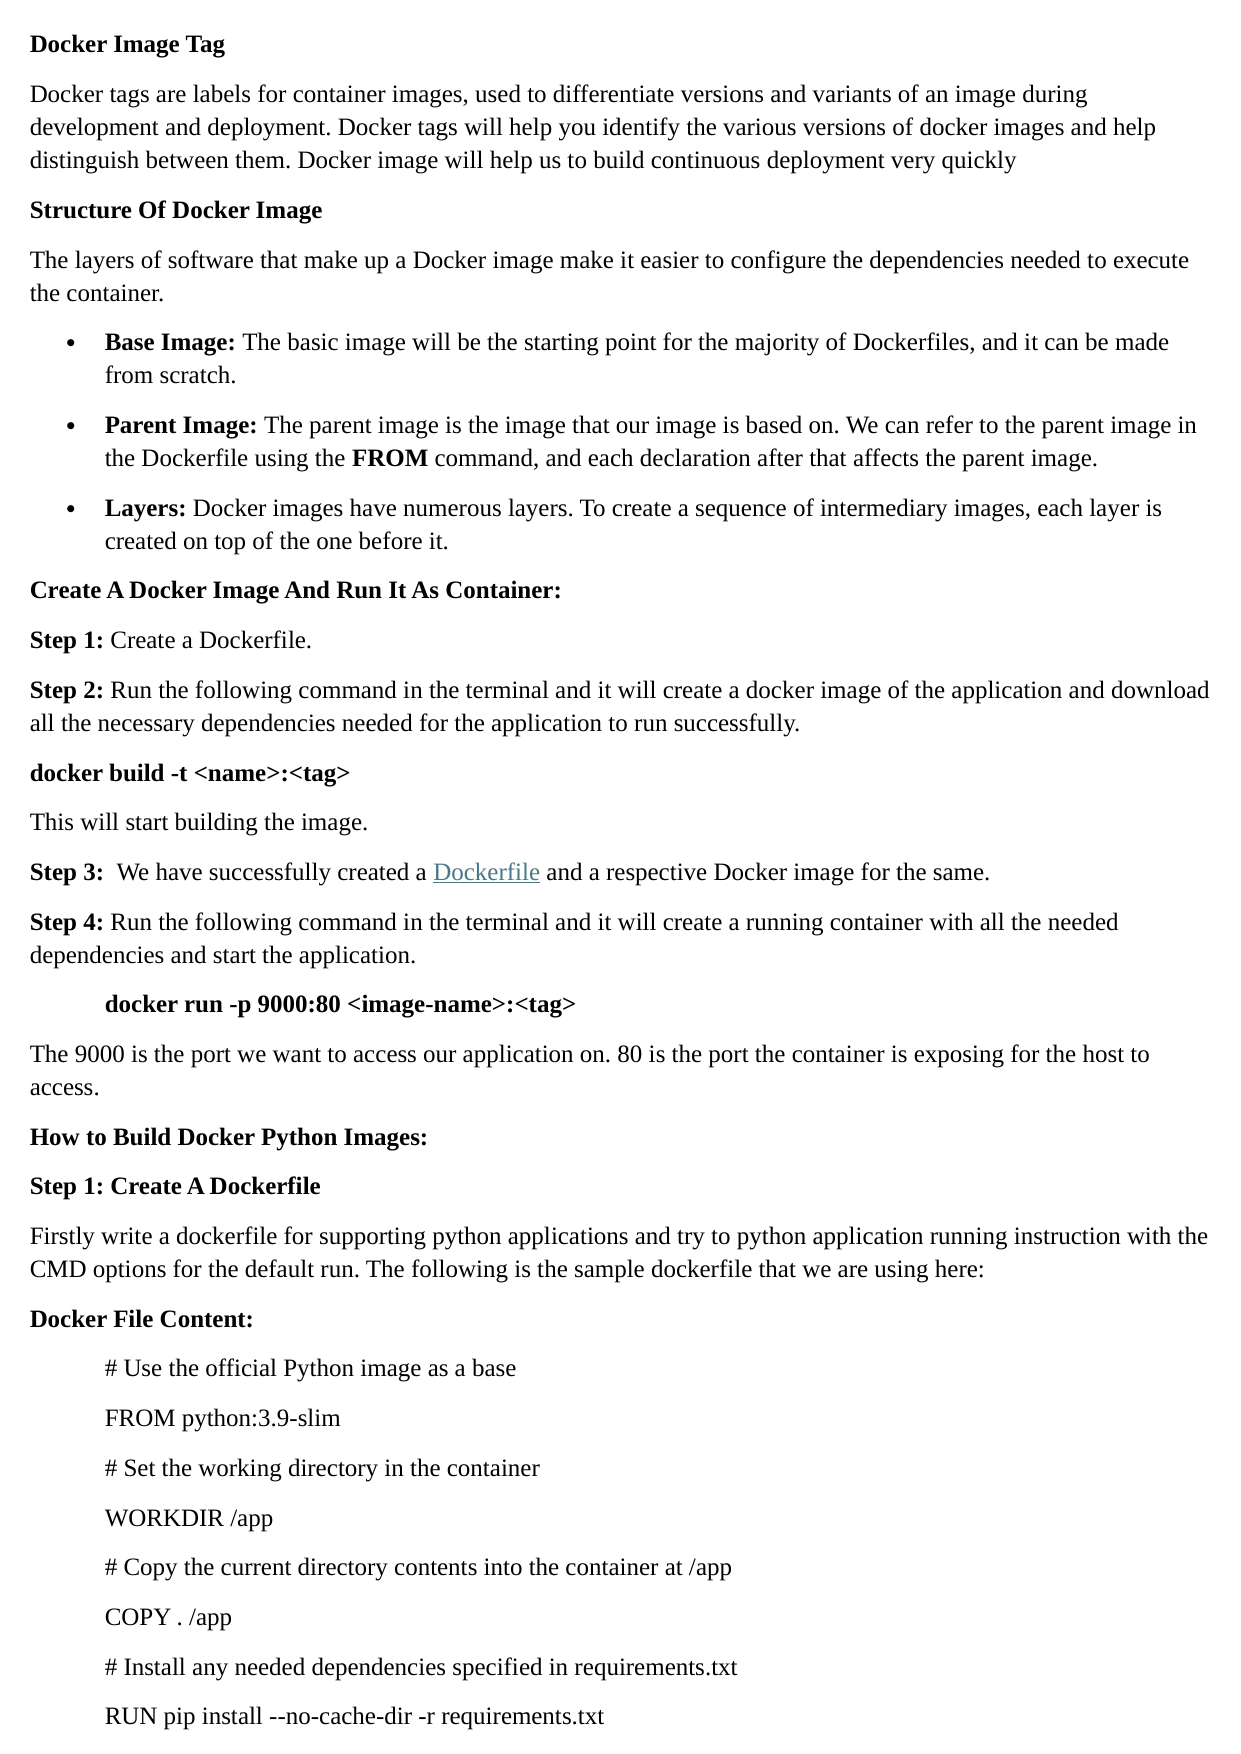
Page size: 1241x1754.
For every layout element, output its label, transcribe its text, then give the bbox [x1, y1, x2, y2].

text The 9000 is the port we want to access our application on. 80 is the port the container is exposing for the host to access. [29, 1039, 1211, 1101]
text Docker tags are labels for container images, used to differentiate versions and variants of an image during development and deployment. Docker tags will help you identify the various versions of docker images and help distinguish between them. Docker image will help us to build continuous deployment very quickly [29, 79, 1211, 174]
text FROM python:3.9-slim [104, 1403, 1211, 1432]
text WORKDIR /app [104, 1503, 1211, 1531]
text Create A Docker Image And Run It As Container: [29, 576, 1211, 604]
list Base Image: The basic image will be the starting point for the majority of Dockerfiles, and it can be made from scratch. [67, 327, 1211, 389]
text How to Build Docker Python Images: [29, 1122, 1211, 1151]
text Step 4: Run the following command in the terminal and it will create a running container with all the needed dependencies and start the application. [29, 907, 1211, 968]
text Step 2: Run the following command in the terminal and it will create a docker image of the application and download all the necessary dependencies needed for the application to run successfully. [29, 675, 1211, 737]
list Parent Image: The parent image is the image that our image is based on. We can refer to the parent image in the Dockerfile using the FROM command, and each declaration after that affects the parent image. [67, 410, 1211, 472]
text COPY . /app [104, 1602, 1211, 1631]
text This will start building the image. [29, 807, 1211, 836]
text # Use the official Python image as a base [104, 1353, 1211, 1382]
text The layers of software that make up a Docker image make it easier to configure the dependencies needed to execute the container. [29, 245, 1211, 306]
text Step 3: We have successfully created a Dockerfile and a respective Docker image for the same. [29, 857, 1211, 886]
text Step 1: Create A Dockerfile [29, 1171, 1211, 1200]
text Firstly write a dockerfile for supporting python applications and try to python application running instruction with the CMD options for the default run. The following is the sample dockerfile that we are using here: [29, 1221, 1211, 1283]
text Step 1: Create a Dockerfile. [29, 625, 1211, 654]
text # Copy the current directory contents into the container at /app [104, 1552, 1211, 1581]
text RUN pip install --no-cache-dir -r requirements.txt [104, 1701, 1211, 1730]
text Docker File Content: [29, 1304, 1211, 1333]
text docker run -p 9000:80 <image-name>:<tag> [29, 989, 1211, 1018]
text Structure Of Docker Image [29, 195, 1211, 224]
list Layers: Docker images have numerous layers. To create a sequence of intermediary images, each layer is created on top of the one before it. [67, 493, 1211, 554]
text # Set the working directory in the container [104, 1453, 1211, 1482]
text # Install any needed dependencies specified in requirements.txt [104, 1652, 1211, 1680]
text docker build -t <name>:<tag> [29, 758, 1211, 786]
text Docker Image Tag [29, 29, 1211, 58]
